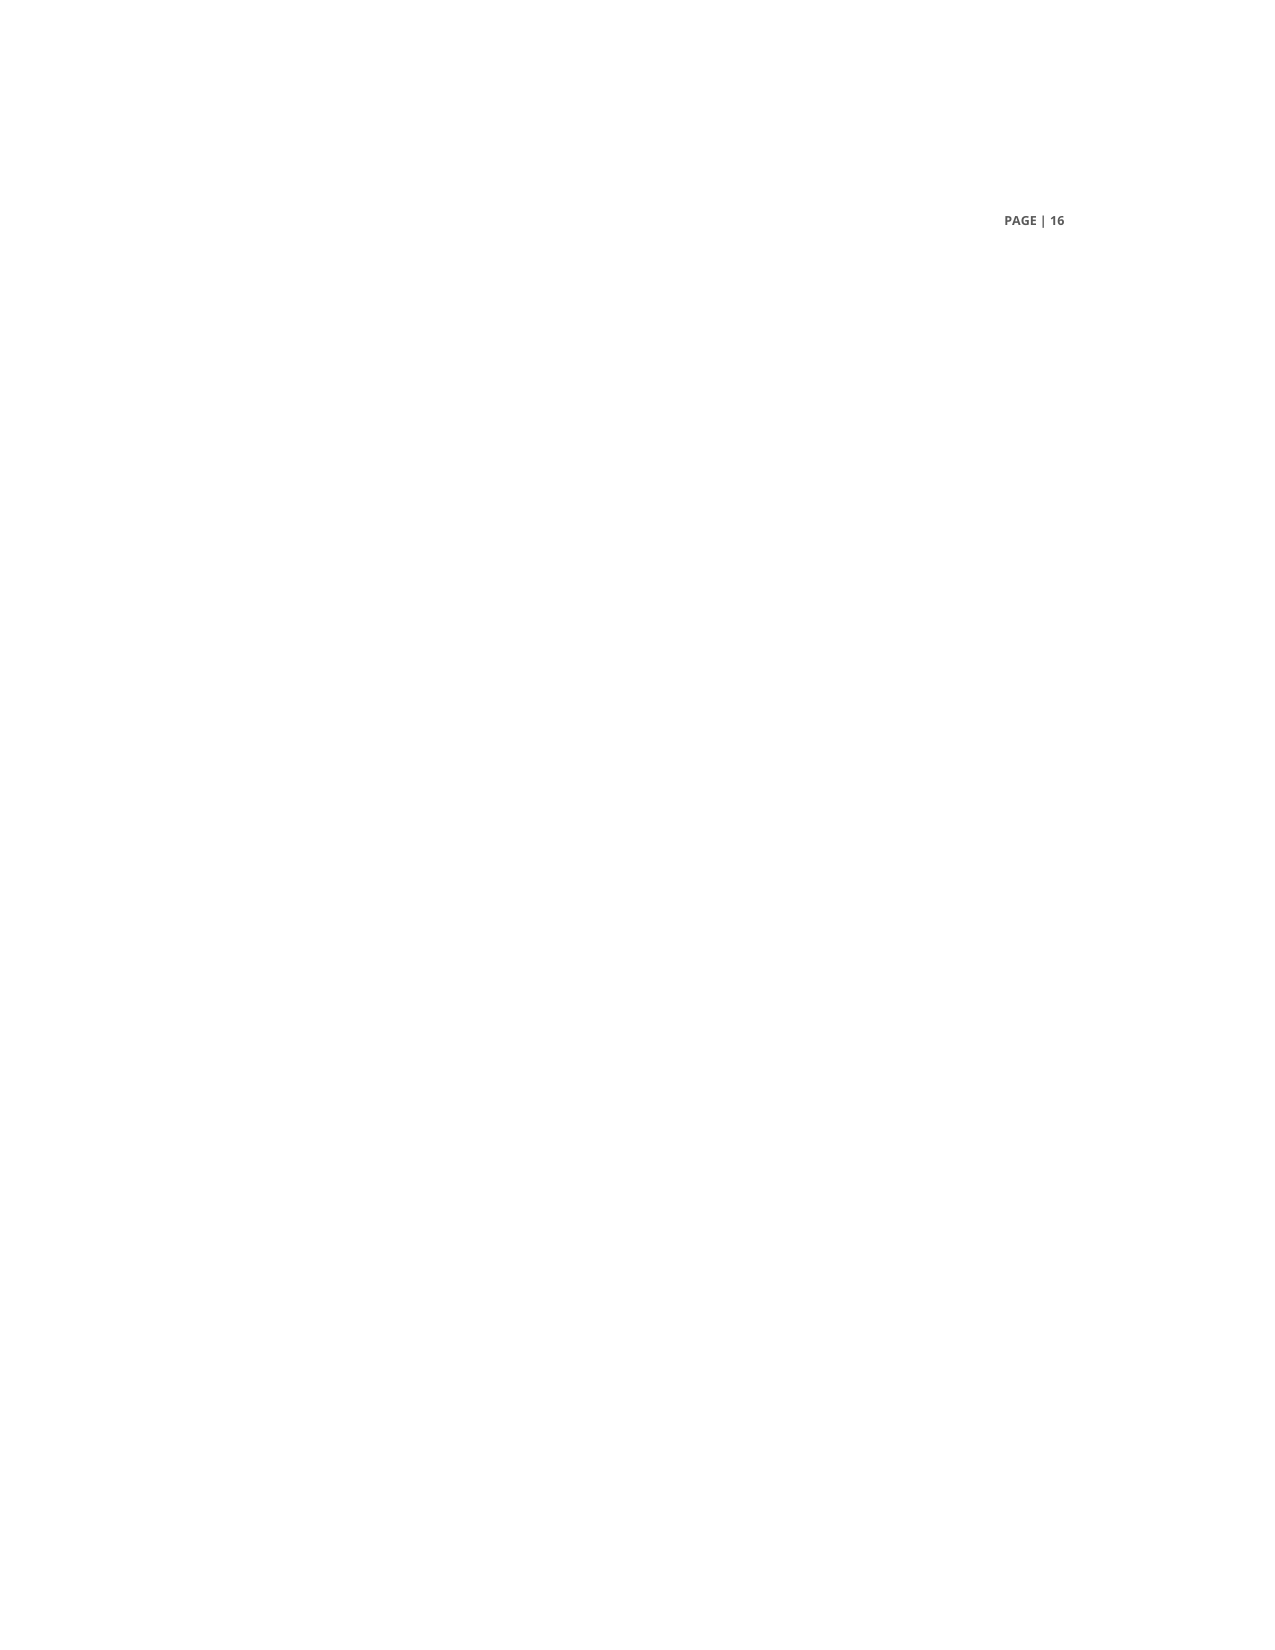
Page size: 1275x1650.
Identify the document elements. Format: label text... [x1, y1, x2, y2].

text PAGE | 16 [1004, 212, 1125, 228]
